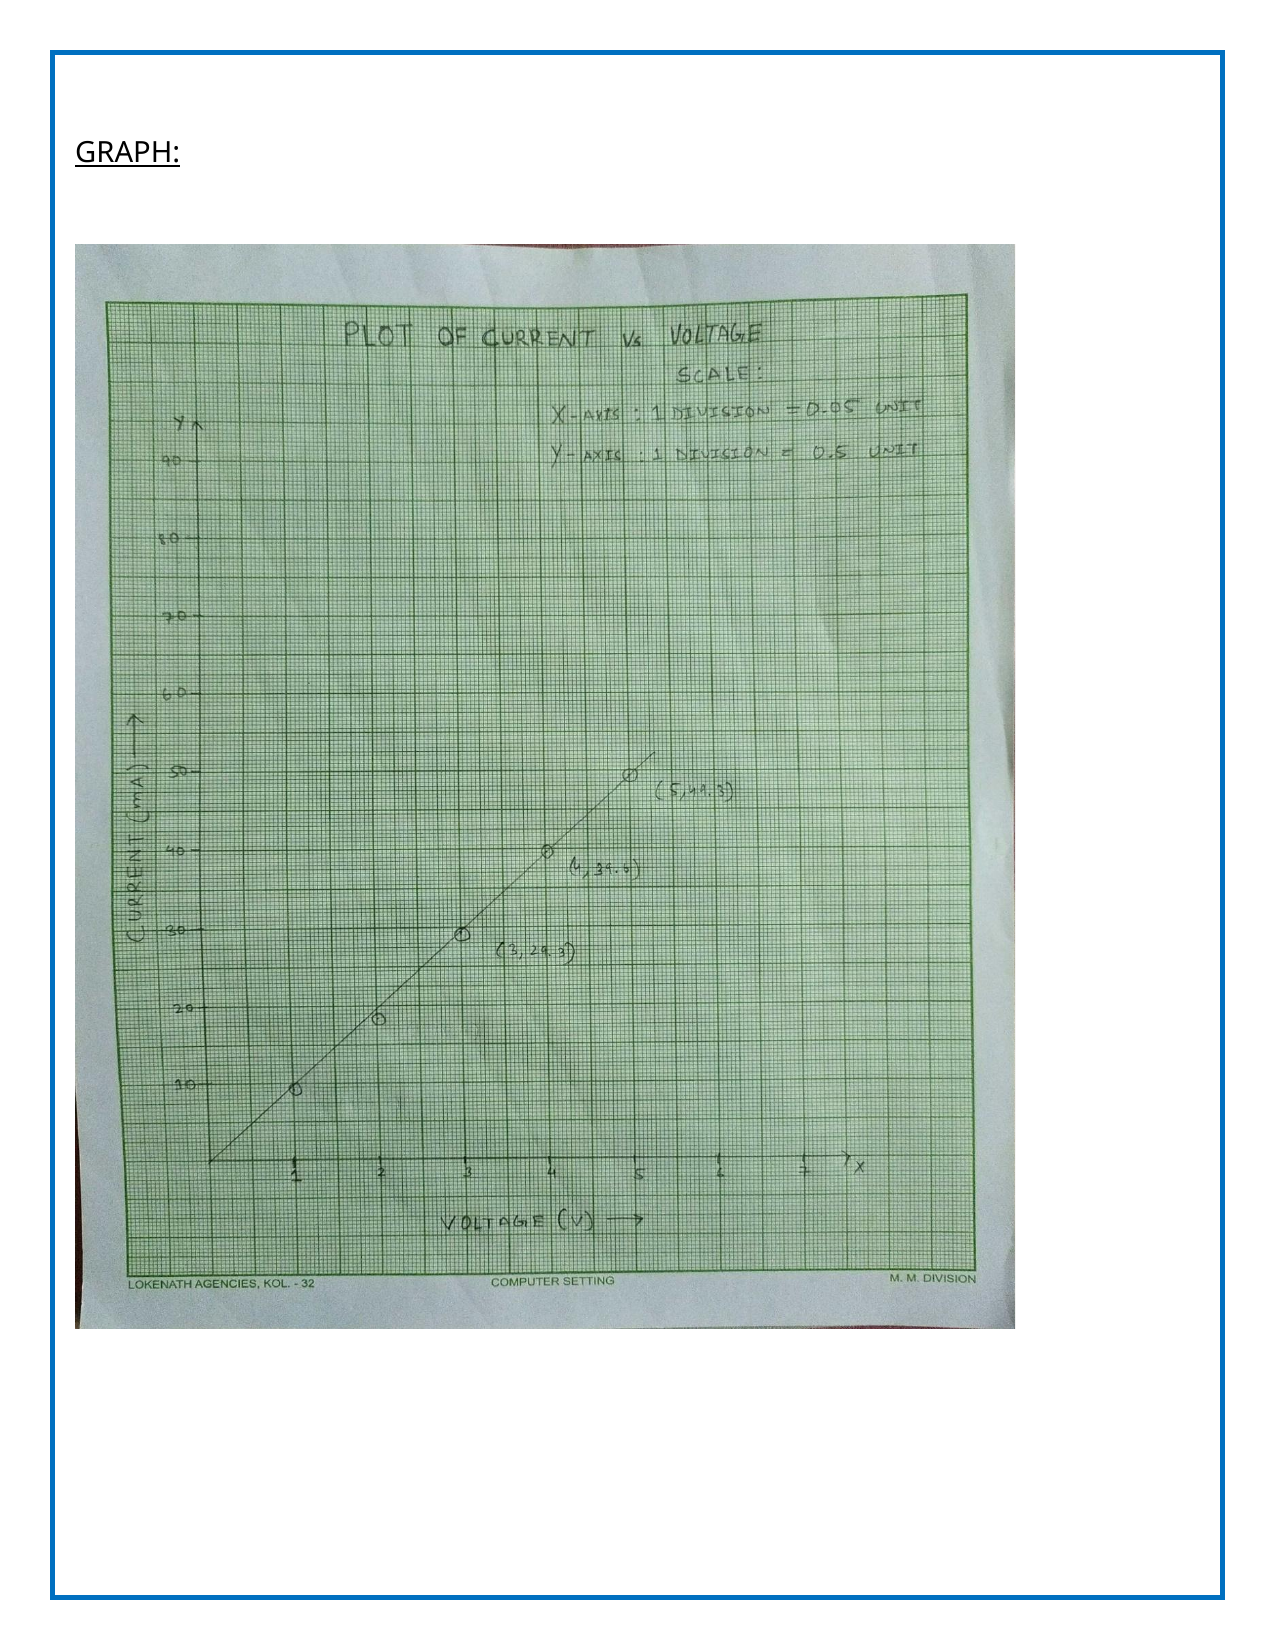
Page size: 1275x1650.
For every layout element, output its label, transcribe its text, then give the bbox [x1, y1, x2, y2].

text GRAPH: [75, 131, 1200, 171]
picture [75, 244, 1016, 1329]
